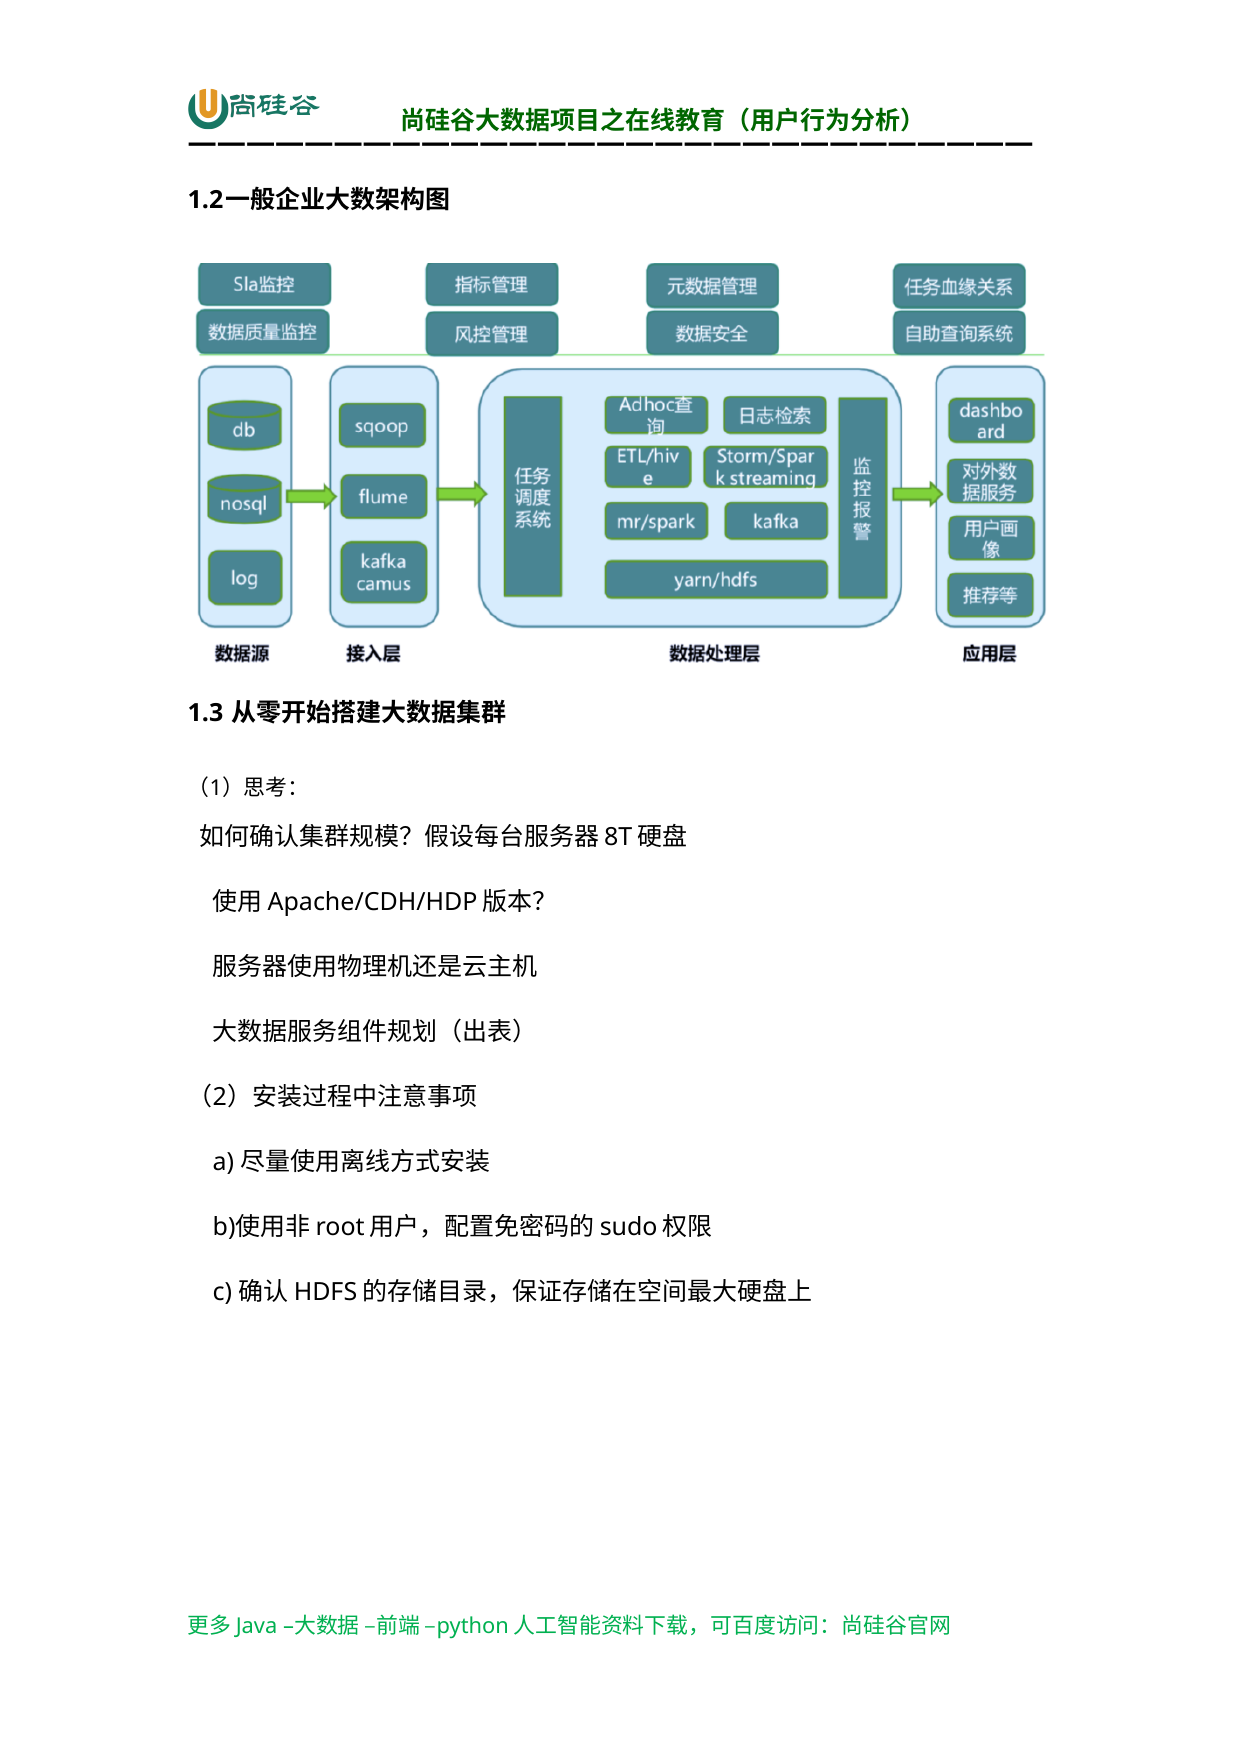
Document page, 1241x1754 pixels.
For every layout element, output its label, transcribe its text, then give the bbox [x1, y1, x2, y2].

text （2）安装过程中注意事项 [187, 1062, 1053, 1127]
picture [187, 256, 1053, 672]
text 使用Apache/CDH/HDP版本？ [187, 867, 1053, 932]
text 如何确认集群规模？假设每台服务器8T硬盘 [187, 802, 1053, 867]
text （1）思考： [187, 769, 1053, 802]
picture [187, 88, 321, 130]
text b)使用非root用户，配置免密码的sudo权限 [187, 1192, 1053, 1257]
text 大数据服务组件规划（出表） [187, 997, 1053, 1062]
subtitle 一般企业大数架构图 [187, 165, 1053, 230]
text c) 确认HDFS的存储目录，保证存储在空间最大硬盘上 [187, 1257, 1053, 1322]
subtitle 从零开始搭建大数据集群 [187, 678, 1053, 743]
text a) 尽量使用离线方式安装 [187, 1127, 1053, 1192]
text 服务器使用物理机还是云主机 [187, 932, 1053, 997]
